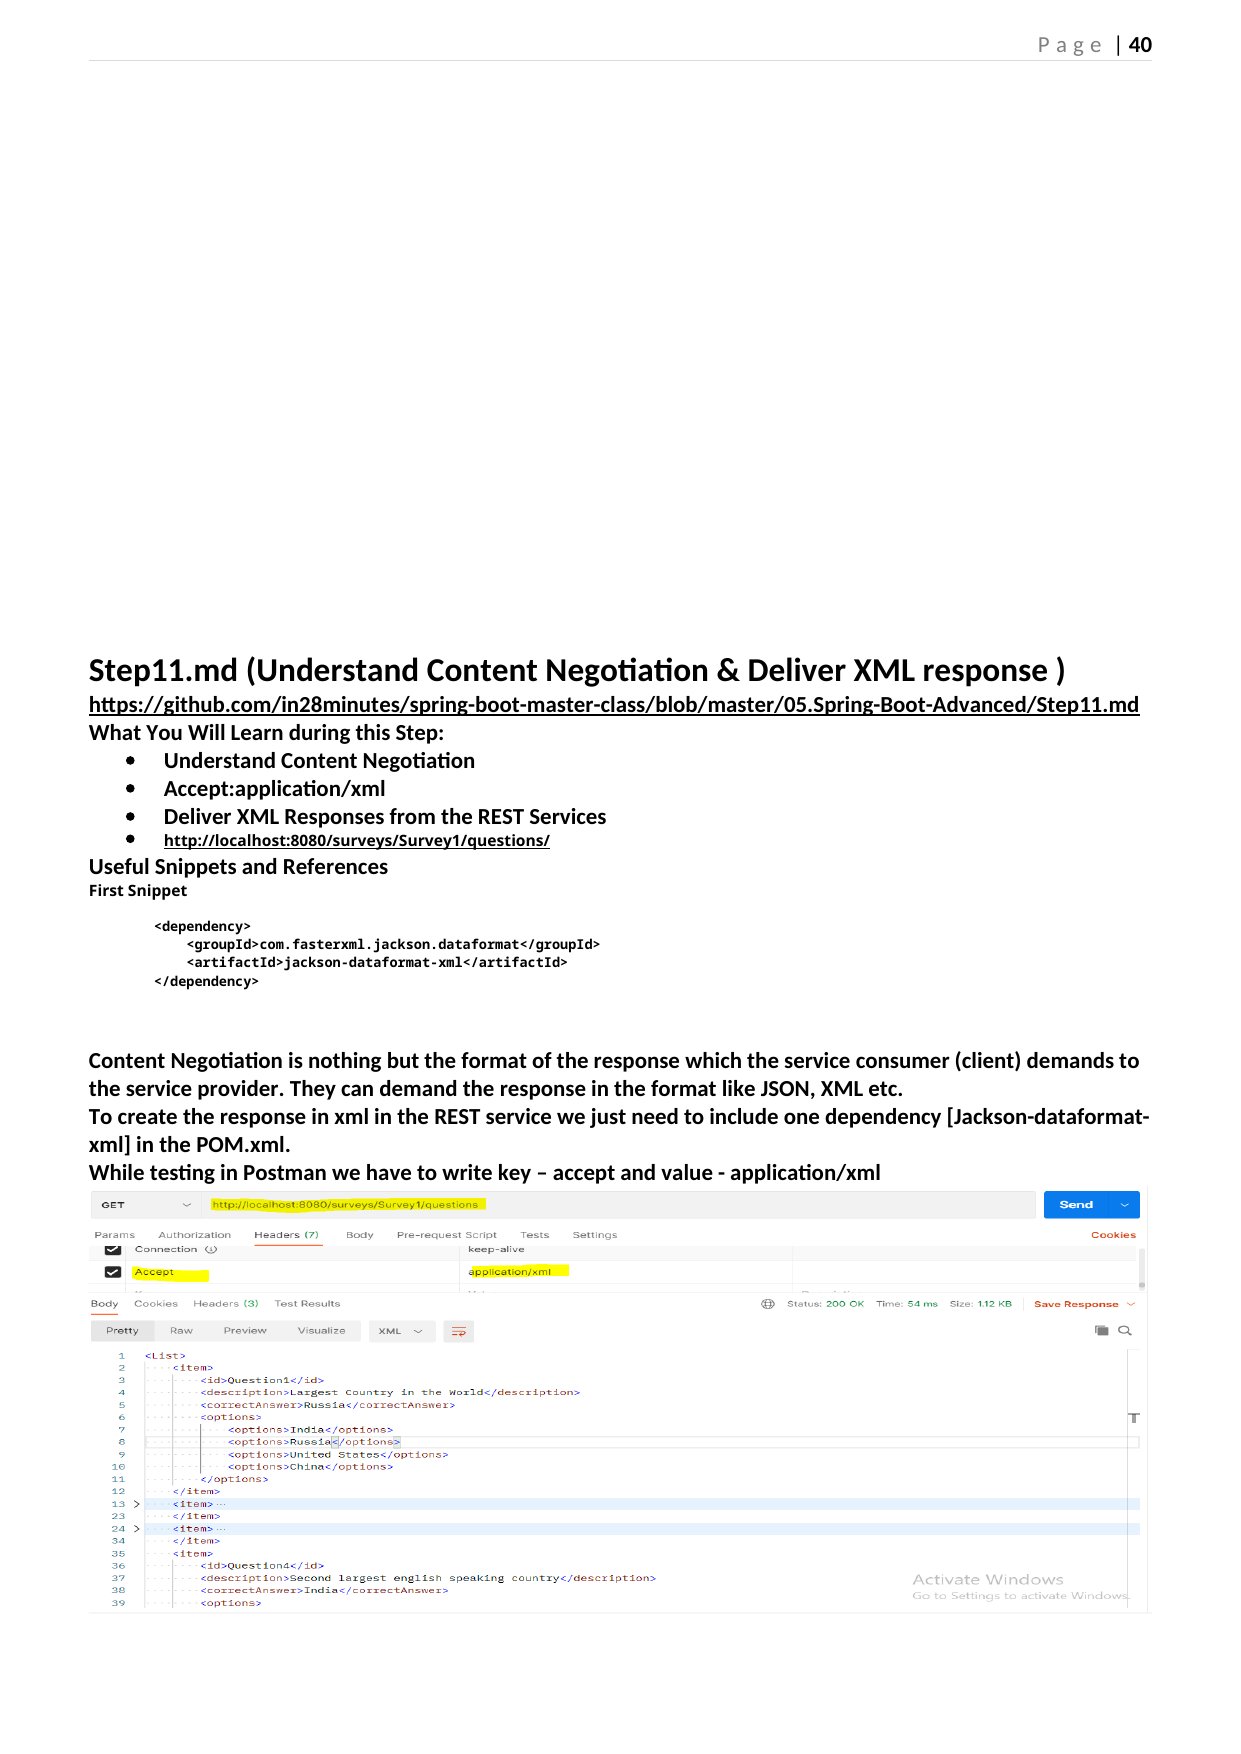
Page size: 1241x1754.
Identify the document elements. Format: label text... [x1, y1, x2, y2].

text https://github.com/in28minutes/spring-boot-master-class/blob/master/05.Spring-Boot-Advanced/Step11.md [89, 690, 1152, 718]
text What You Will Learn during this Step: [89, 718, 1152, 746]
list Accept:application/xml [126, 774, 1152, 802]
text Content Negotiation is nothing but the format of the response which the service consumer (client) demands to the service provider. They can demand the response in the format like JSON, XML etc. [89, 1046, 1152, 1102]
text Step11.md (Understand Content Negotiation & Deliver XML response ) [89, 649, 1152, 690]
text <artifactId>jackson-dataformat-xml</artifactId> [89, 953, 1152, 972]
list Deliver XML Responses from the REST Services [126, 802, 1152, 830]
text First Snippet [89, 880, 1152, 901]
text <groupId>com.fasterxml.jackson.dataformat</groupId> [89, 935, 1152, 953]
text To create the response in xml in the REST service we just need to include one dependency [Jackson-dataformat-xml] in the POM.xml. [89, 1102, 1152, 1158]
text </dependency> [89, 972, 1152, 990]
text Useful Snippets and References [89, 852, 1152, 880]
list http://localhost:8080/surveys/Survey1/questions/ [126, 830, 1152, 852]
picture [88, 1186, 1152, 1616]
list Understand Content Negotiation [126, 746, 1152, 774]
text While testing in Postman we have to write key – accept and value - application/xml [89, 1158, 1152, 1186]
text <dependency> [89, 916, 1152, 935]
